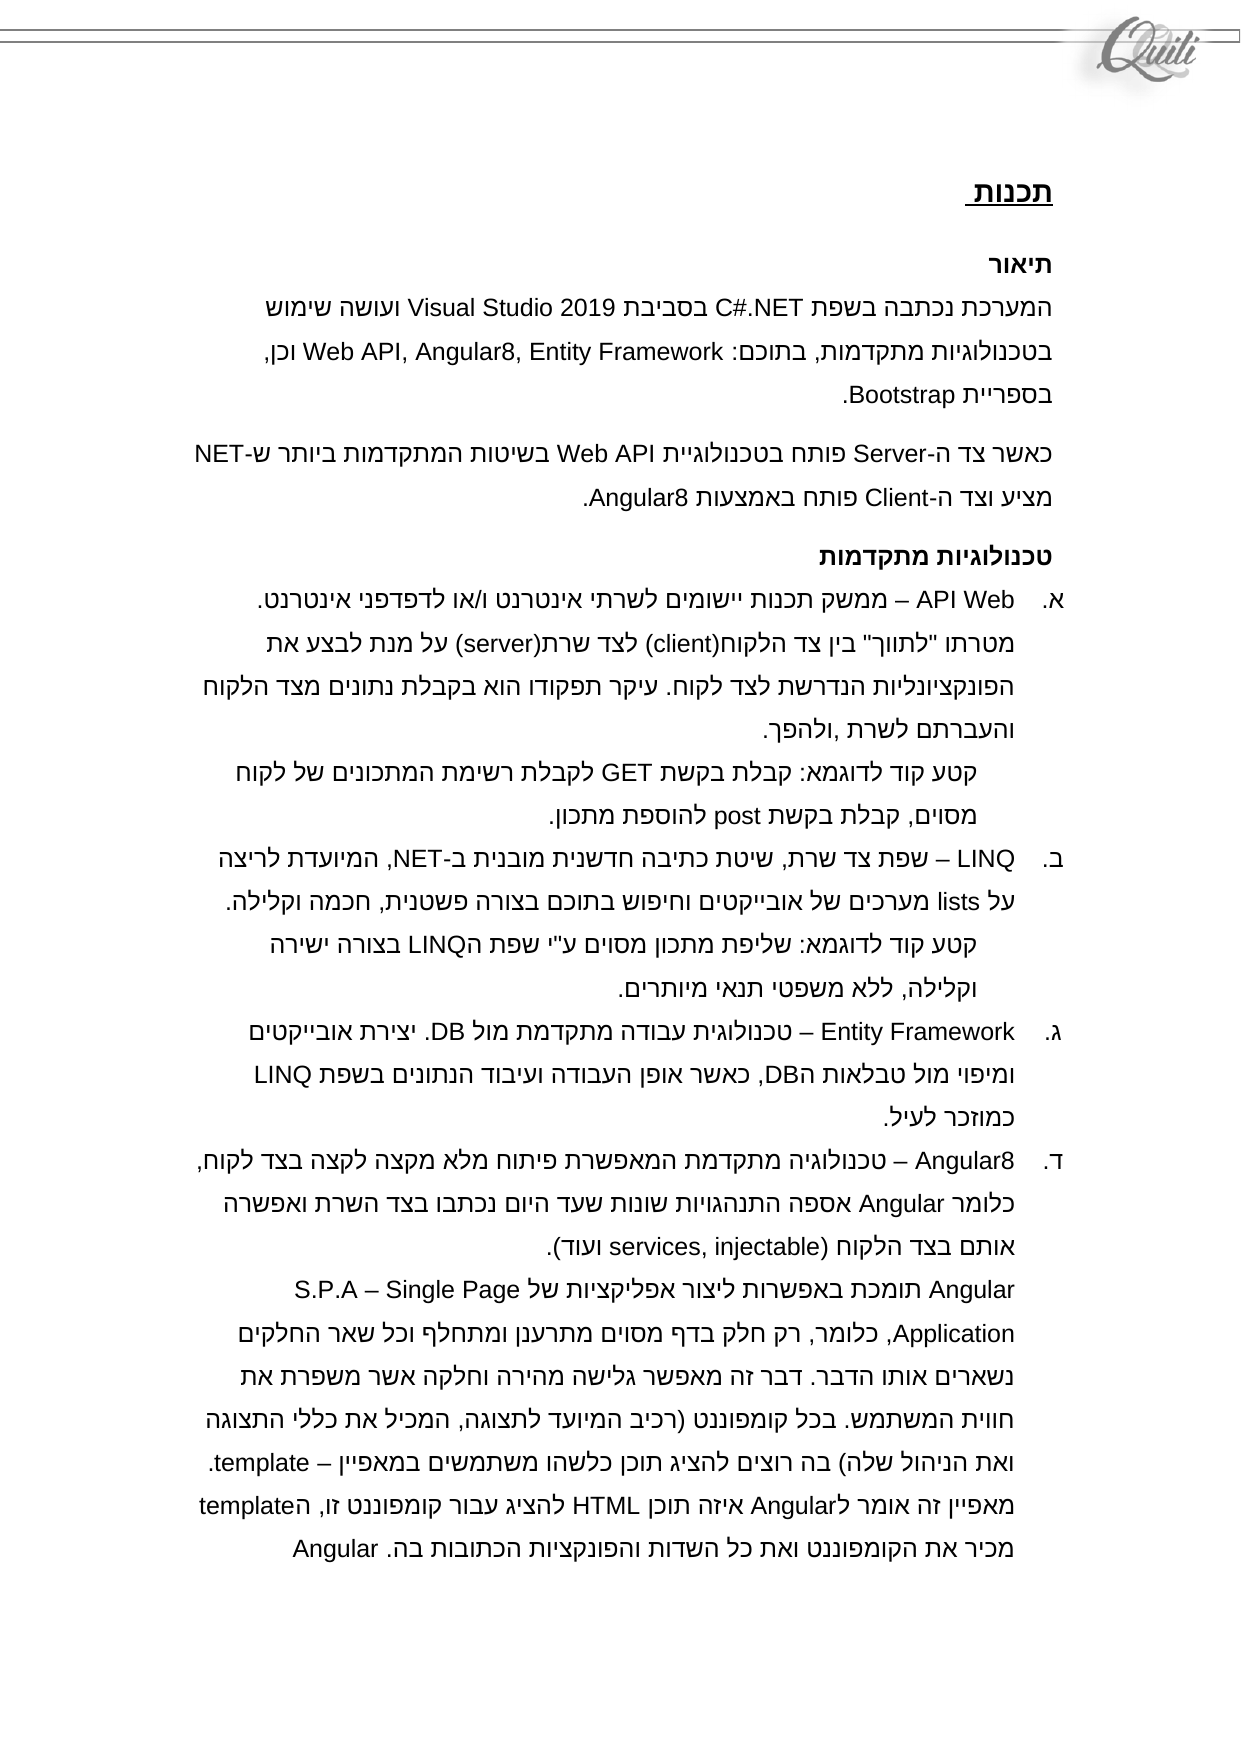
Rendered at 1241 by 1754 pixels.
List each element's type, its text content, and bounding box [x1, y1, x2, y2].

list LINQ – שפת צד שרת, שיטת כתיבה חדשנית מובנית ב-NET, המיועדת לריצה על lists מערכים של אובייקטים וחיפוש בתוכם בצורה פשטנית, חכמה וקלילה. [187, 844, 1053, 916]
text טכנולוגיות מתקדמות [187, 542, 1053, 571]
text המערכת נכתבה בשפת C#.NET בסביבת Visual Studio 2019 ועושה שימוש בטכנולוגיות מתקדמות, בתוכם: Web API, Angular8, Entity Framework וכן, בספריית Bootstrap. [187, 293, 1053, 408]
text תיאור [187, 250, 1053, 279]
list API Web – ממשק תכנות יישומים לשרתי אינטרנט ו/או לדפדפני אינטרנט. מטרתו "לתווך" בין צד הלקוח(client) לצד שרת(server) על מנת לבצע את הפונקציונליות הנדרשת לצד לקוח. עיקר תפקודו הוא בקבלת נתונים מצד הלקוח והעברתם לשרת ,ולהפך. [187, 586, 1053, 744]
list Entity Framework – טכנולוגית עבודה מתקדמת מול DB. יצירת אובייקטים ומיפוי מול טבלאות הDB, כאשר אופן העבודה ועיבוד הנתונים בשפת LINQ כמוזכר לעיל. [187, 1017, 1053, 1132]
list קטע קוד לדוגמא: שליפת מתכון מסוים ע"י שפת הLINQ בצורה ישירה וקלילה, ללא משפטי תנאי מיותרים. [187, 931, 978, 1002]
list קטע קוד לדוגמא: קבלת בקשת GET לקבלת רשימת המתכונים של לקוח מסוים, קבלת בקשת post להוספת מתכון. [187, 758, 978, 830]
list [187, 1276, 1015, 1563]
text תכנות [187, 175, 1053, 208]
text כאשר צד ה-Server פותח בטכנולוגיית Web API בשיטות המתקדמות ביותר ש-NET מציע וצד ה-Client פותח באמצעות Angular8. [187, 439, 1053, 511]
list Angular8 – טכנולוגיה מתקדמת המאפשרת פיתוח מלא מקצה לקצה בצד לקוח, כלומר Angular אספה התנהגויות שונות שעד היום נכתבו בצד השרת ואפשרה אותם בצד הלקוח (services, injectable ועוד). [187, 1146, 1053, 1261]
picture [1067, 0, 1241, 111]
